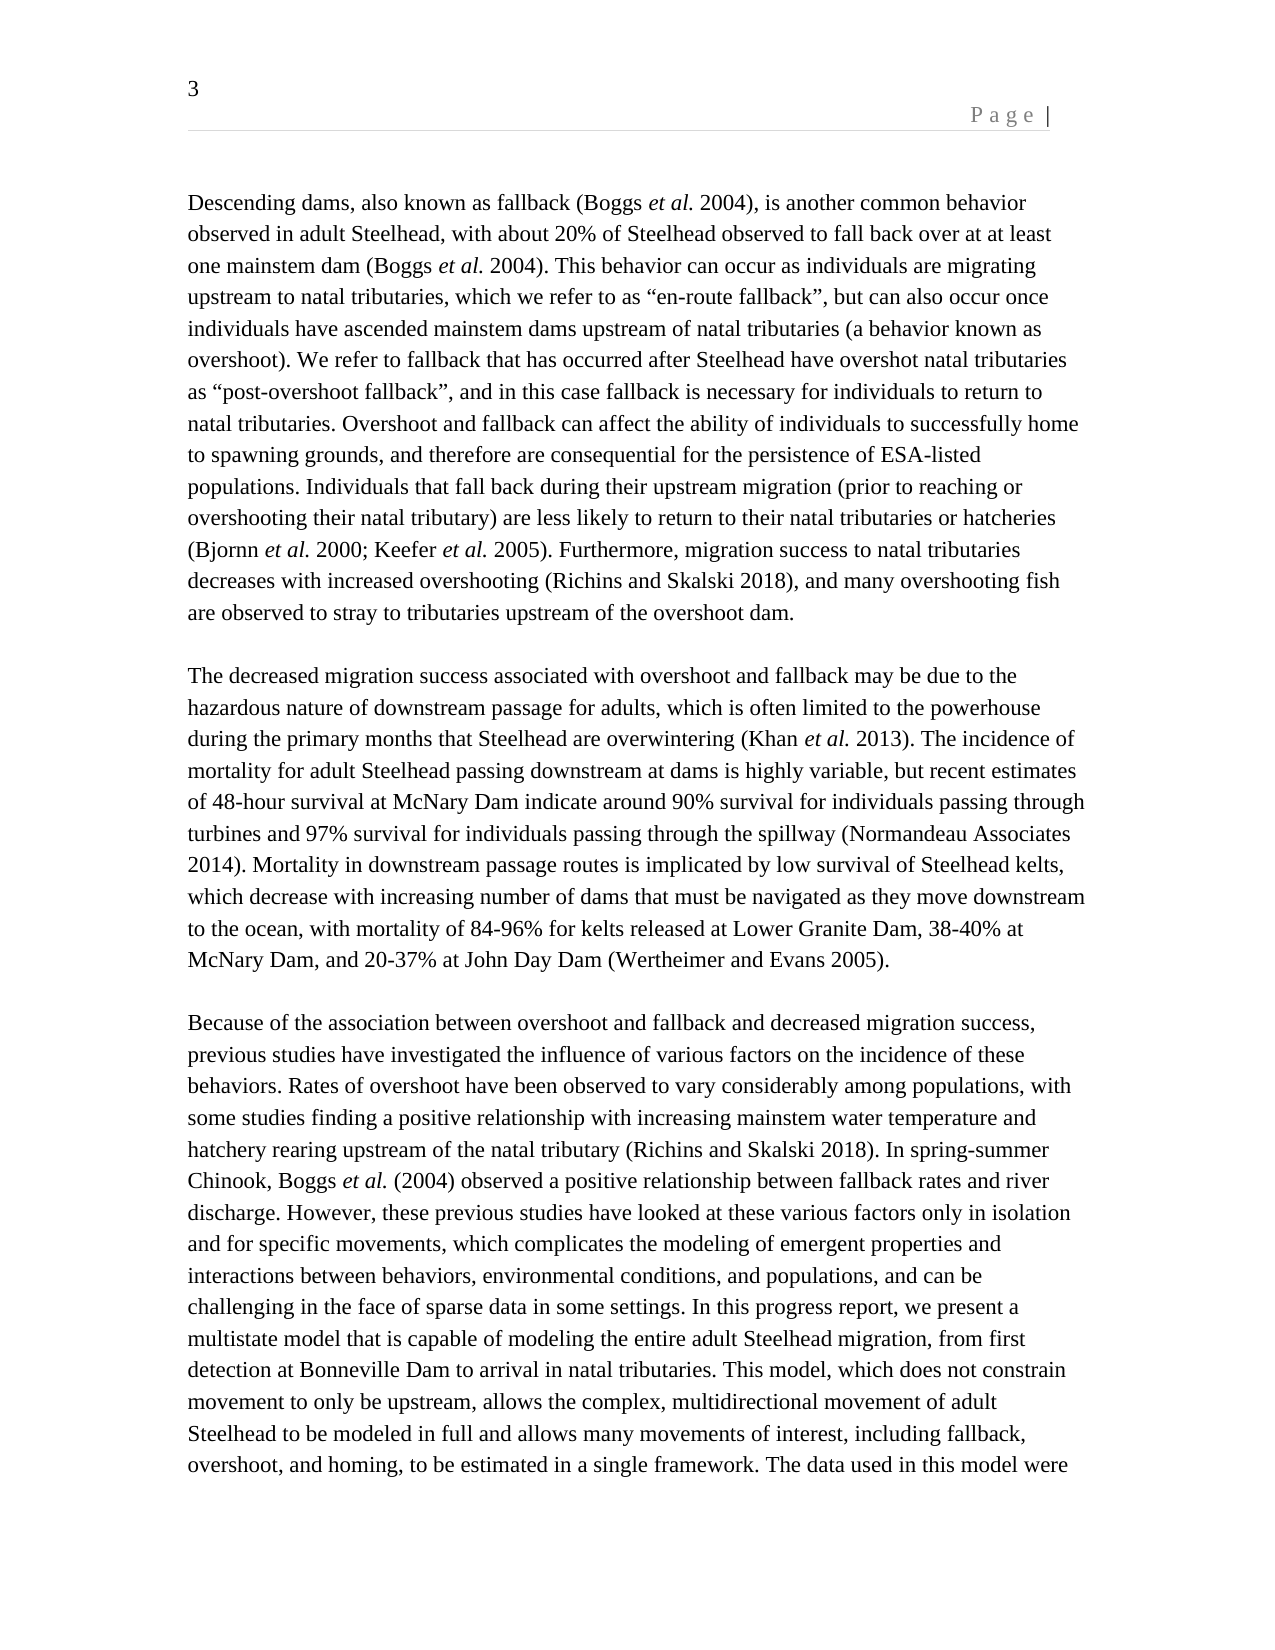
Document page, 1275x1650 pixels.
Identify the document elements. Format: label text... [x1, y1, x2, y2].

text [187, 1009, 1087, 1478]
text Descending dams, also known as fallback (Boggs et al. 2004), is another common behavior observed in adult Steelhead, with about 20% of Steelhead observed to fall back over at at least one mainstem dam (Boggs et al. 2004). This behavior can occur as individuals are migrating upstream to natal tributaries, which we refer to as “en-route fallback”, but can also occur once individuals have ascended mainstem dams upstream of natal tributaries (a behavior known as overshoot). We refer to fallback that has occurred after Steelhead have overshot natal tributaries as “post-overshoot fallback”, and in this case fallback is necessary for individuals to return to natal tributaries. Overshoot and fallback can affect the ability of individuals to successfully home to spawning grounds, and therefore are consequential for the persistence of ESA-listed populations. Individuals that fall back during their upstream migration (prior to reaching or overshooting their natal tributary) are less likely to return to their natal tributaries or hatcheries (Bjornn et al. 2000; Keefer et al. 2005). Furthermore, migration success to natal tributaries decreases with increased overshooting (Richins and Skalski 2018), and many overshooting fish are observed to stray to tributaries upstream of the overshoot dam. [187, 189, 1087, 625]
text The decreased migration success associated with overshoot and fallback may be due to the hazardous nature of downstream passage for adults, which is often limited to the powerhouse during the primary months that Steelhead are overwintering (Khan et al. 2013). The incidence of mortality for adult Steelhead passing downstream at dams is highly variable, but recent estimates of 48-hour survival at McNary Dam indicate around 90% survival for individuals passing through turbines and 97% survival for individuals passing through the spillway (Normandeau Associates 2014). Mortality in downstream passage routes is implicated by low survival of Steelhead kelts, which decrease with increasing number of dams that must be navigated as they move downstream to the ocean, with mortality of 84-96% for kelts released at Lower Granite Dam, 38-40% at McNary Dam, and 20-37% at John Day Dam (Wertheimer and Evans 2005). [187, 662, 1087, 973]
